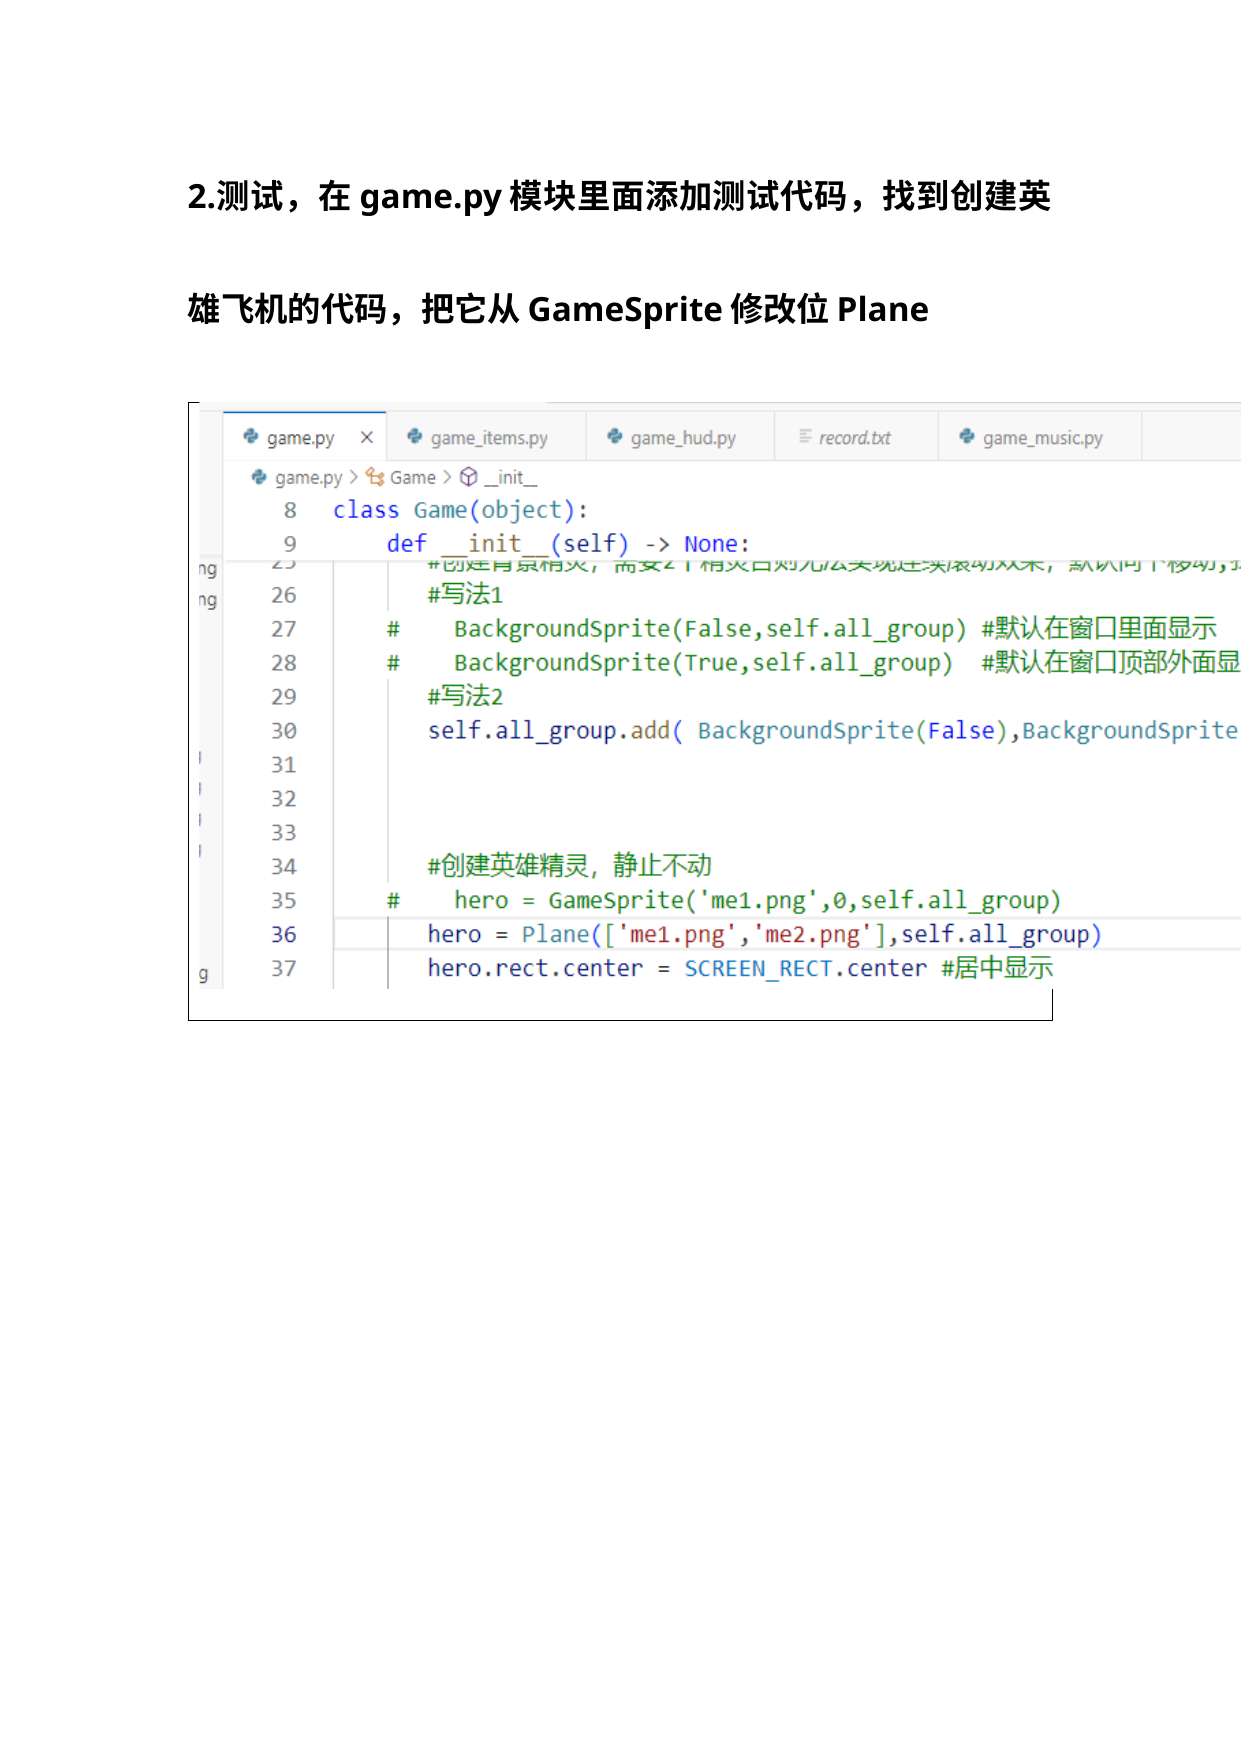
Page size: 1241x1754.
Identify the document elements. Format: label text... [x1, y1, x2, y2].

picture [199, 402, 1241, 989]
table_header [189, 403, 1052, 1020]
subtitle 2.测试，在game.py模块里面添加测试代码，找到创建英雄飞机的代码，把它从GameSprite修改位Plane [187, 162, 1053, 339]
